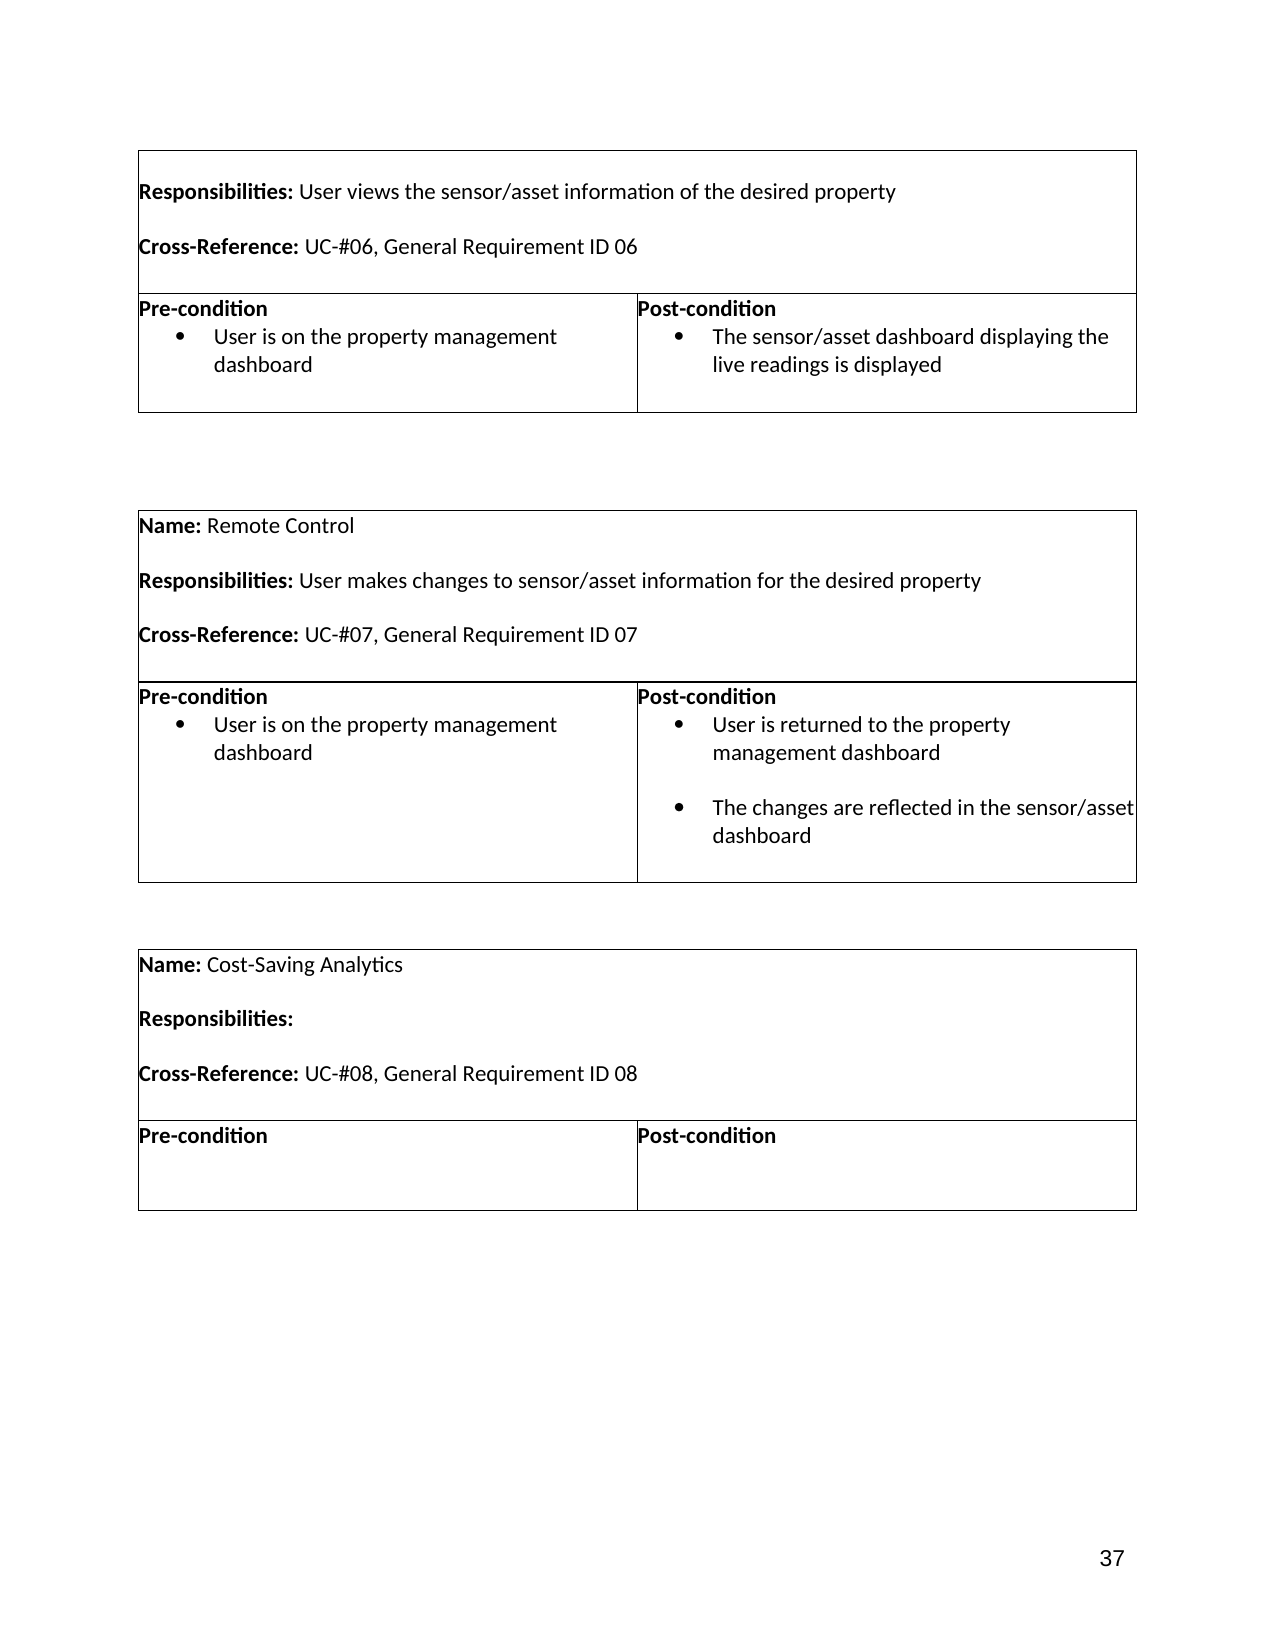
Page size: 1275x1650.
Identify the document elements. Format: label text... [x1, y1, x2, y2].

table_cell Pre-condition User is on the property management dashboard [139, 294, 637, 412]
table_header Name: Remote Monitoring Responsibilities: User views the sensor/asset information of the desired property Cross-Reference: UC-#06, General Requirement ID 06 [139, 151, 1136, 293]
table_cell Pre-condition User is on the property management dashboard [139, 683, 637, 882]
table_header Name: Remote Control Responsibilities: User makes changes to sensor/asset information for the desired property Cross-Reference: UC-#07, General Requirement ID 07 [139, 511, 1136, 681]
table_header Name: Cost-Saving Analytics Responsibilities: Cross-Reference: UC-#08, General Requirement ID 08 [139, 950, 1136, 1120]
table_cell Post-condition [638, 1121, 1136, 1210]
table_cell Post-condition The sensor/asset dashboard displaying the live readings is displayed [638, 294, 1136, 412]
table_cell Post-condition User is returned to the property management dashboard The changes are reflected in the sensor/asset dashboard [638, 683, 1136, 882]
table_cell Pre-condition [139, 1121, 637, 1210]
